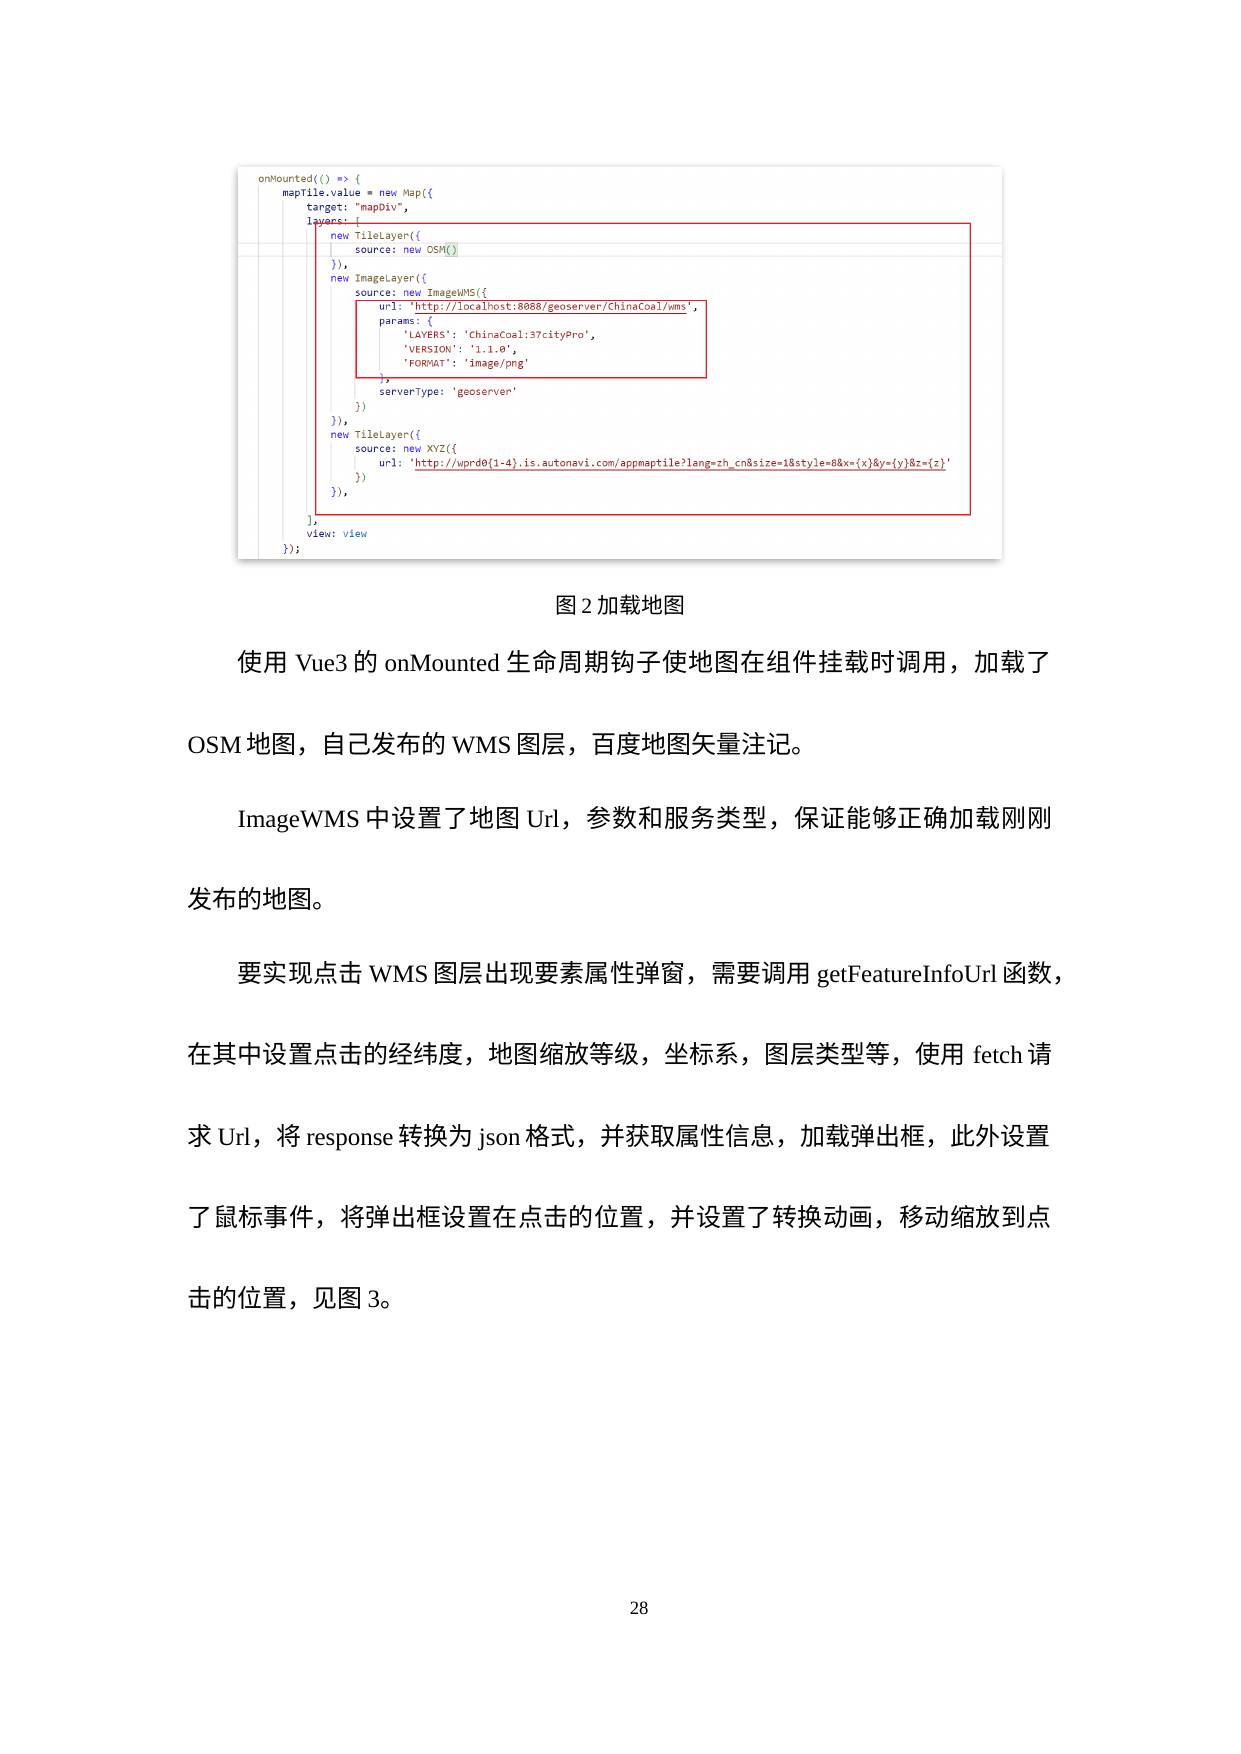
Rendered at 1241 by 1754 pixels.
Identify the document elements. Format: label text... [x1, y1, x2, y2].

text 要实现点击WMS图层出现要素属性弹窗，需要调用getFeatureInfoUrl函数，在其中设置点击的经纬度，地图缩放等级，坐标系，图层类型等，使用fetch请求Url，将response转换为json格式，并获取属性信息，加载弹出框，此外设置了鼠标事件，将弹出框设置在点击的位置，并设置了转换动画，移动缩放到点击的位置，见图3。 [187, 939, 1053, 1329]
text 使用Vue3的onMounted生命周期钩子使地图在组件挂载时调用，加载了OSM地图，自己发布的WMS图层，百度地图矢量注记。 [187, 628, 1053, 775]
text 图2 加载地图 [187, 588, 1053, 621]
picture [238, 167, 1002, 559]
text ImageWMS中设置了地图Url，参数和服务类型，保证能够正确加载刚刚发布的地图。 [187, 784, 1053, 930]
